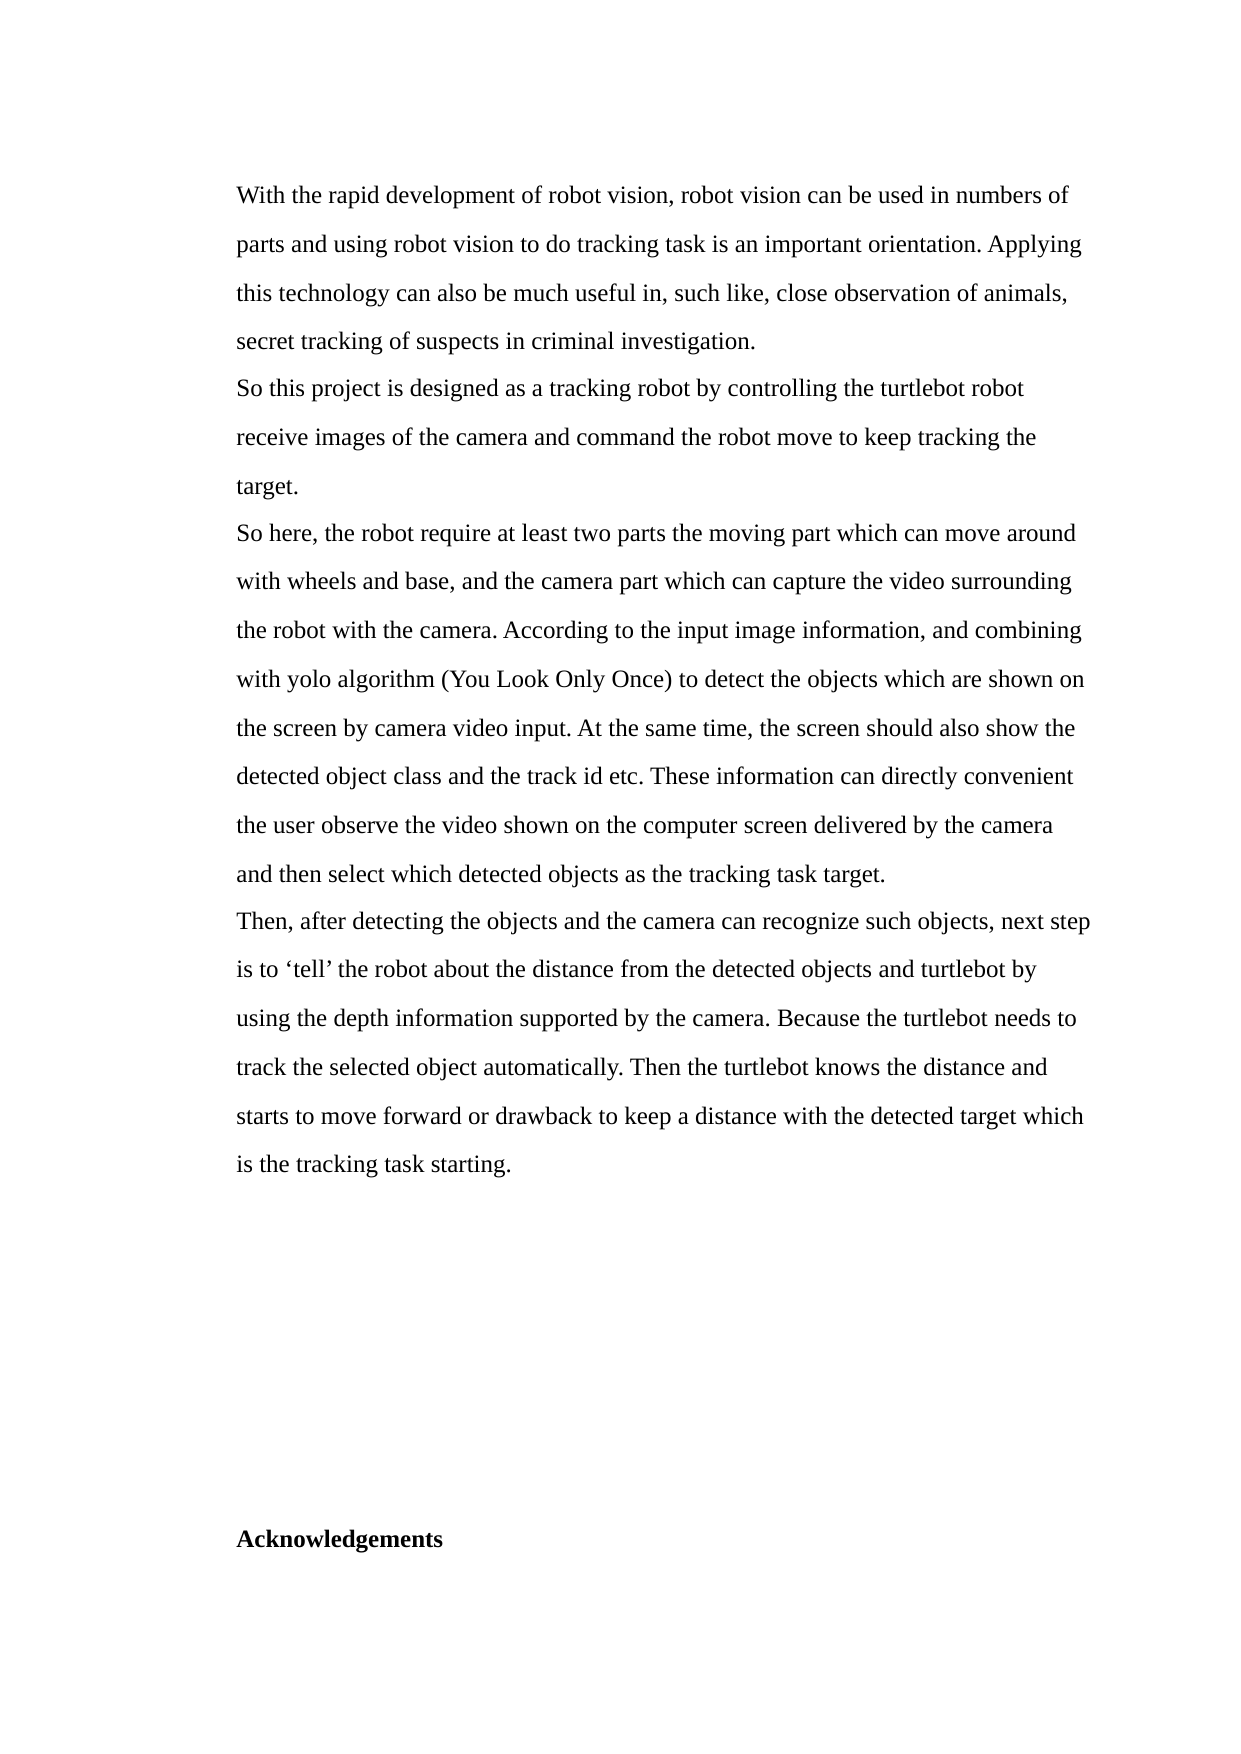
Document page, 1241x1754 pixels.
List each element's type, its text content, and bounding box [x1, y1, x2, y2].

text So this project is designed as a tracking robot by controlling the turtlebot robot receive images of the camera and command the robot move to keep tracking the target. [236, 371, 1092, 501]
text Acknowledgements [236, 1523, 1092, 1555]
text So here, the robot require at least two parts the moving part which can move around with wheels and base, and the camera part which can capture the video surrounding the robot with the camera. According to the input image information, and combining with yolo algorithm (You Look Only Once) to detect the objects which are shown on the screen by camera video input. At the same time, the screen should also show the detected object class and the track id etc. These information can directly convenient the user observe the video shown on the computer screen delivered by the camera and then select which detected objects as the tracking task target. [236, 516, 1092, 889]
text Then, after detecting the objects and the camera can recognize such objects, next step is to ‘tell’ the robot about the distance from the detected objects and turtlebot by using the depth information supported by the camera. Because the turtlebot needs to track the selected object automatically. Then the turtlebot knows the distance and starts to move forward or drawback to keep a distance with the detected target which is the tracking task starting. [236, 904, 1092, 1180]
text With the rapid development of robot vision, robot vision can be used in numbers of parts and using robot vision to do tracking task is an important orientation. Applying this technology can also be much useful in, such like, close observation of animals, secret tracking of suspects in criminal investigation. [236, 178, 1092, 357]
